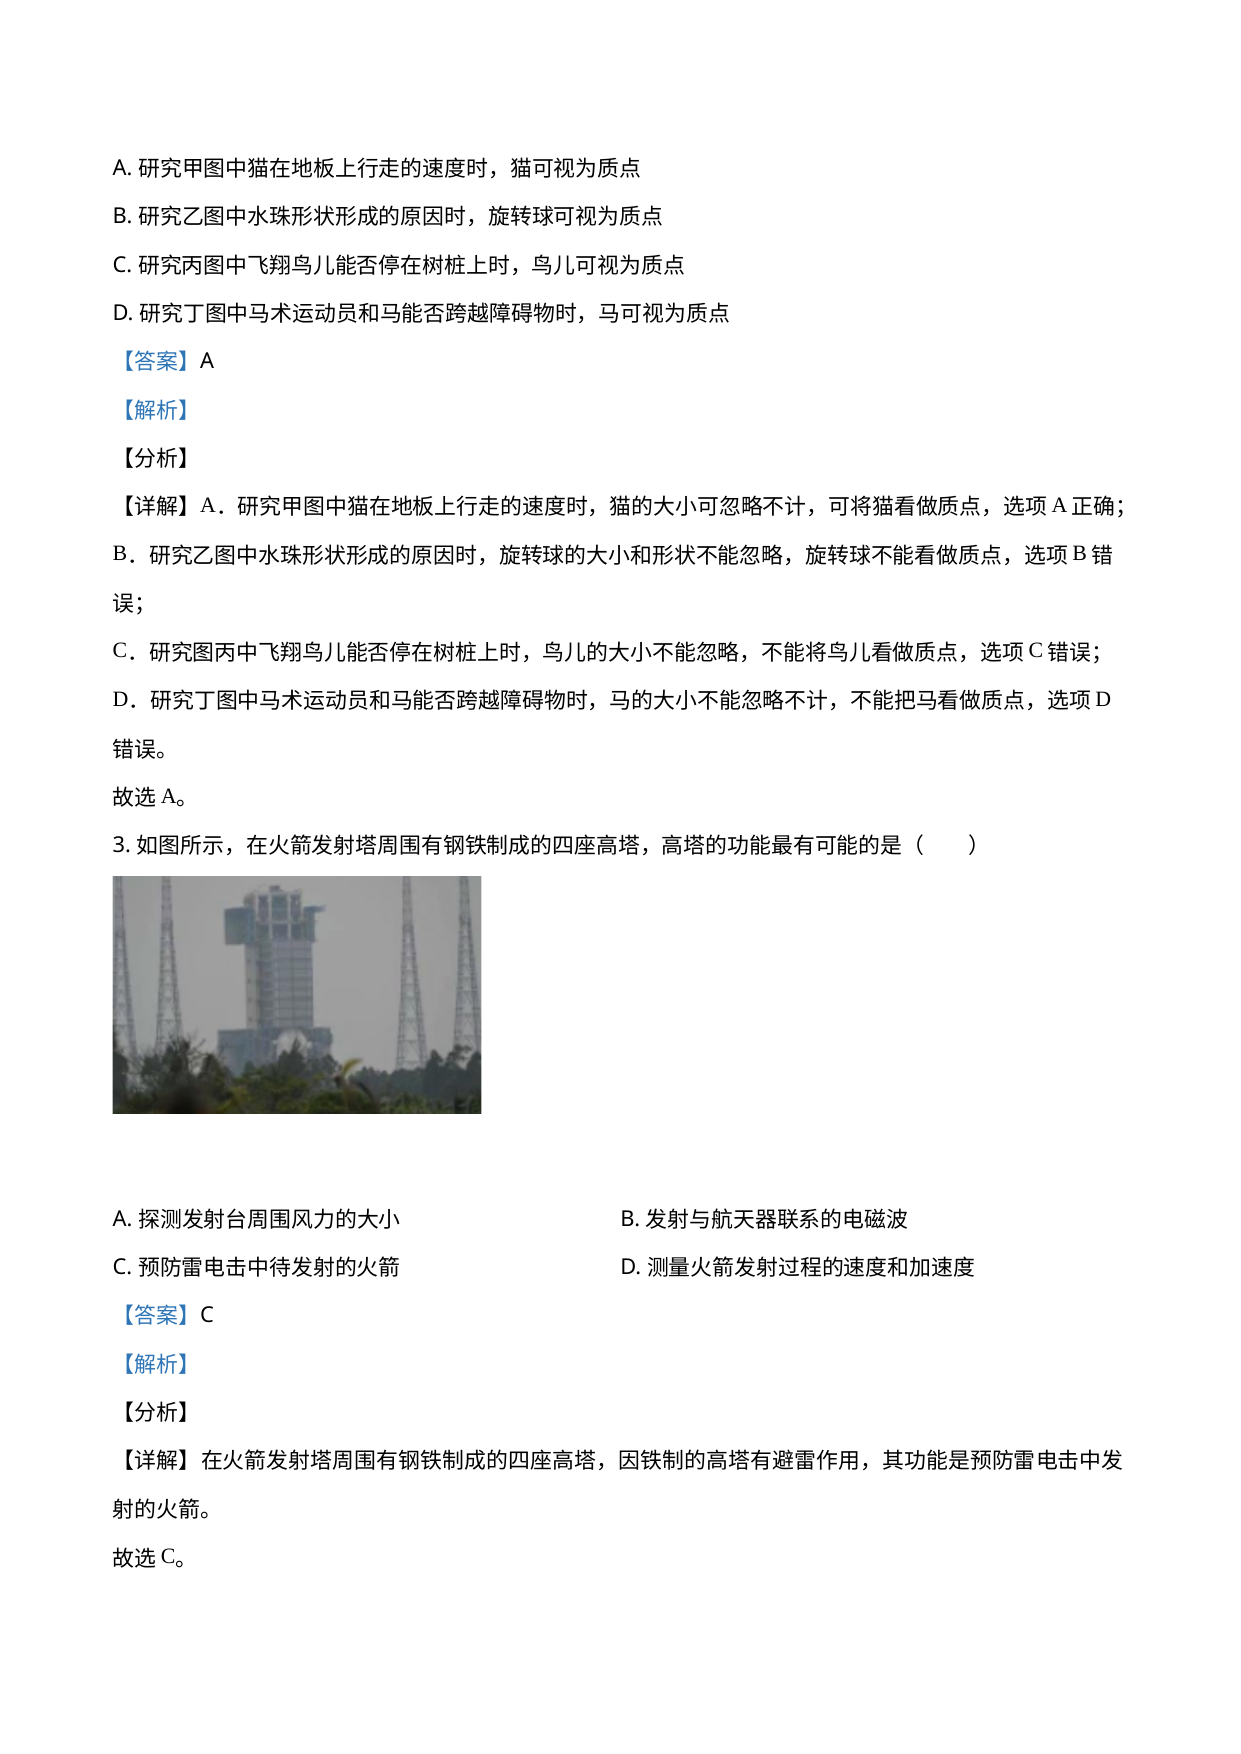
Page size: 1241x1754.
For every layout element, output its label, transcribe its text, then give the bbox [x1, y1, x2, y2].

text D. 研究丁图中马术运动员和马能否跨越障碍物时，马可视为质点 [112, 296, 1128, 328]
text 故选C。 [112, 1540, 1128, 1573]
text C. 预防雷电击中待发射的火箭 D. 测量火箭发射过程的速度和加速度 [112, 1250, 1128, 1282]
text 【分析】 [112, 441, 1128, 473]
text 【答案】A [112, 344, 1128, 376]
text B．研究乙图中水珠形状形成的原因时，旋转球的大小和形状不能忽略，旋转球不能看做质点，选项B错误； [112, 537, 1128, 618]
text 【分析】 [112, 1395, 1128, 1427]
text D．研究丁图中马术运动员和马能否跨越障碍物时，马的大小不能忽略不计，不能把马看做质点，选项D错误。 [112, 683, 1128, 764]
text 【详解】在火箭发射塔周围有钢铁制成的四座高塔，因铁制的高塔有避雷作用，其功能是预防雷电击中发射的火箭。 [112, 1443, 1128, 1524]
text 【解析】 [112, 1346, 1128, 1379]
text 【解析】 [112, 392, 1128, 425]
text 【答案】C [112, 1298, 1128, 1331]
text B. 研究乙图中水珠形状形成的原因时，旋转球可视为质点 [112, 199, 1128, 231]
text 【详解】A．研究甲图中猫在地板上行走的速度时，猫的大小可忽略不计，可将猫看做质点，选项A正确； [112, 489, 1128, 521]
text C. 研究丙图中飞翔鸟儿能否停在树桩上时，鸟儿可视为质点 [112, 247, 1128, 280]
picture [112, 876, 482, 1114]
text A. 探测发射台周围风力的大小 B. 发射与航天器联系的电磁波 [112, 1201, 1128, 1234]
text A. 研究甲图中猫在地板上行走的速度时，猫可视为质点 [112, 151, 1128, 183]
text 3. 如图所示，在火箭发射塔周围有钢铁制成的四座高塔，高塔的功能最有可能的是（ ） [112, 828, 1128, 861]
text C．研究图丙中飞翔鸟儿能否停在树桩上时，鸟儿的大小不能忽略，不能将鸟儿看做质点，选项C错误； [112, 634, 1128, 667]
text 故选A。 [112, 780, 1128, 812]
